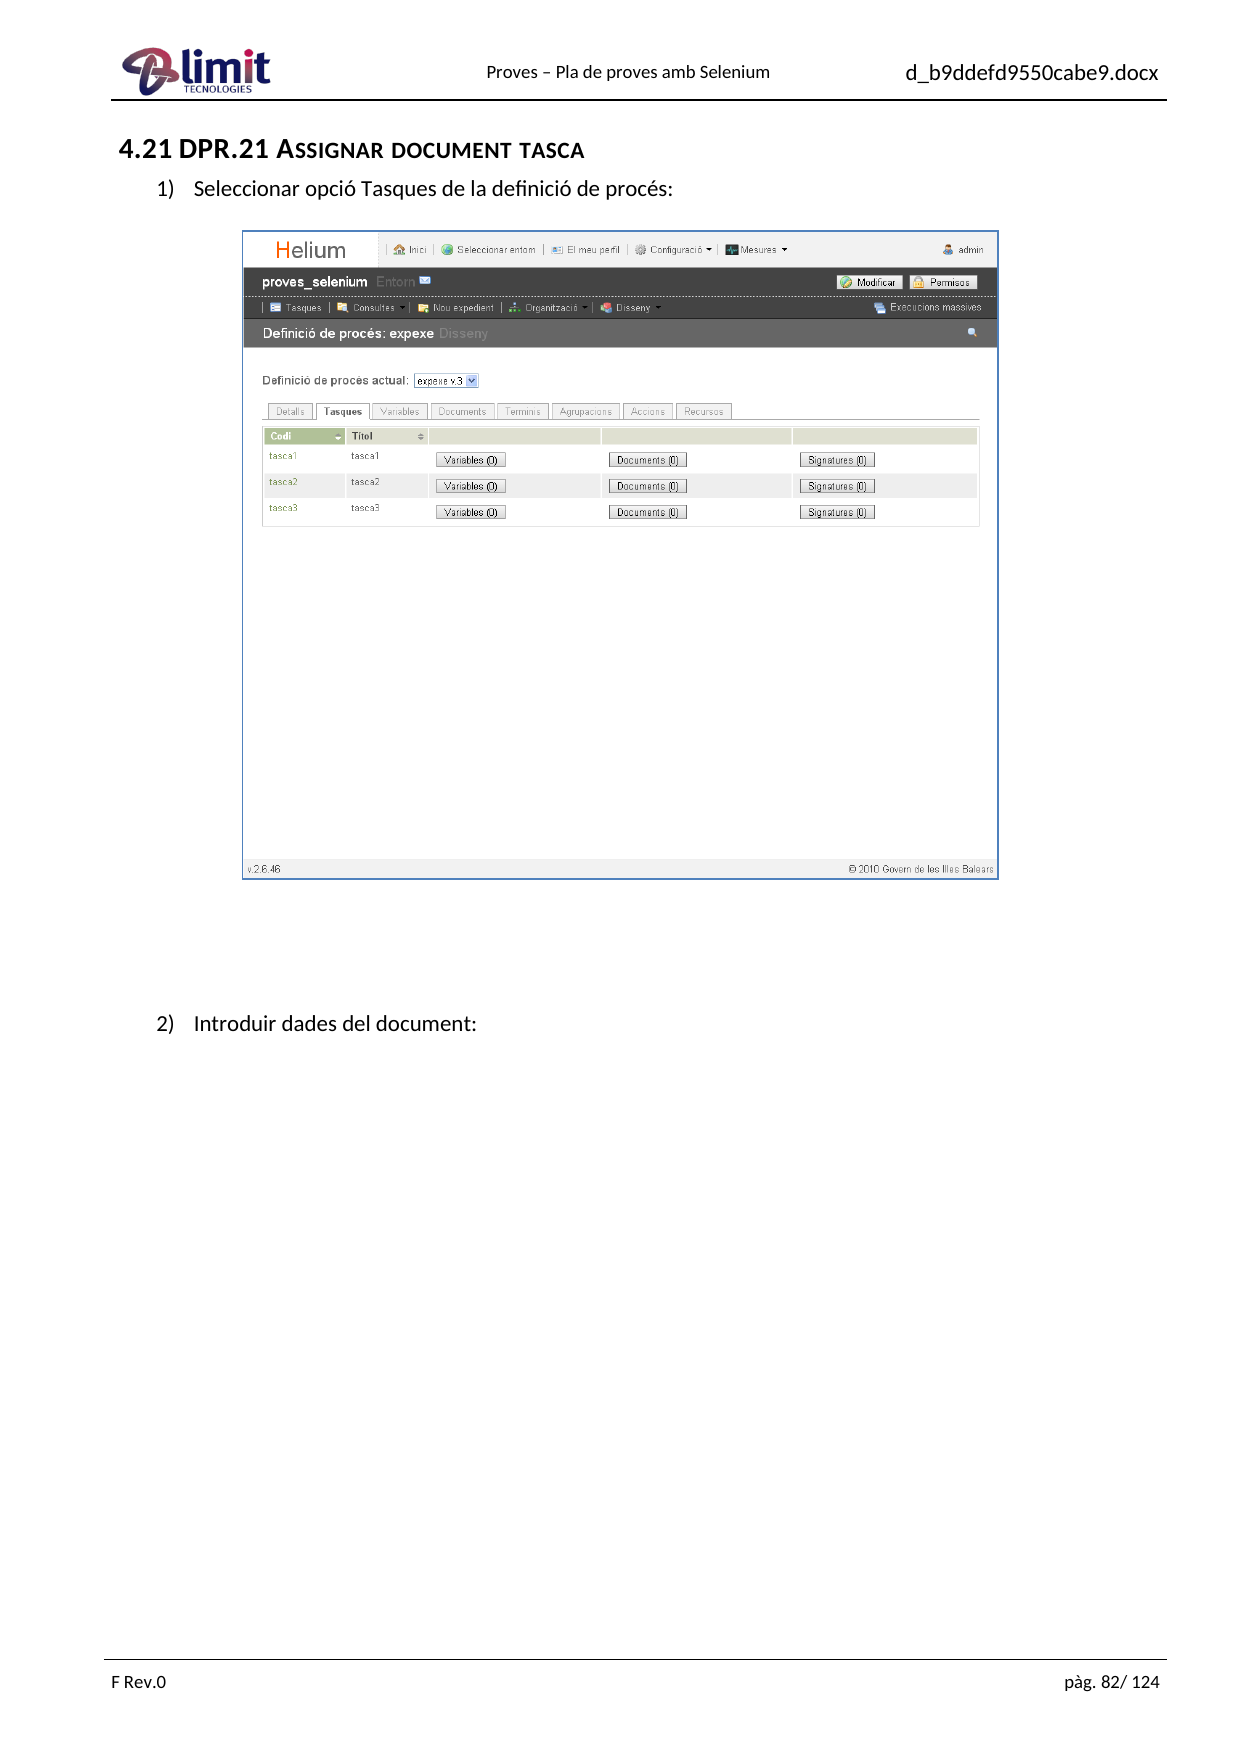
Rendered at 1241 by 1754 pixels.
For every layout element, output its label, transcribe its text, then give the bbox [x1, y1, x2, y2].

list Introduir dades del document: [156, 1010, 1122, 1038]
picture [243, 232, 997, 879]
list Seleccionar opció Tasques de la definició de procés: [156, 174, 1122, 202]
picture [118, 45, 275, 100]
subtitle DPR.21 Assignar document tasca [118, 131, 1122, 166]
